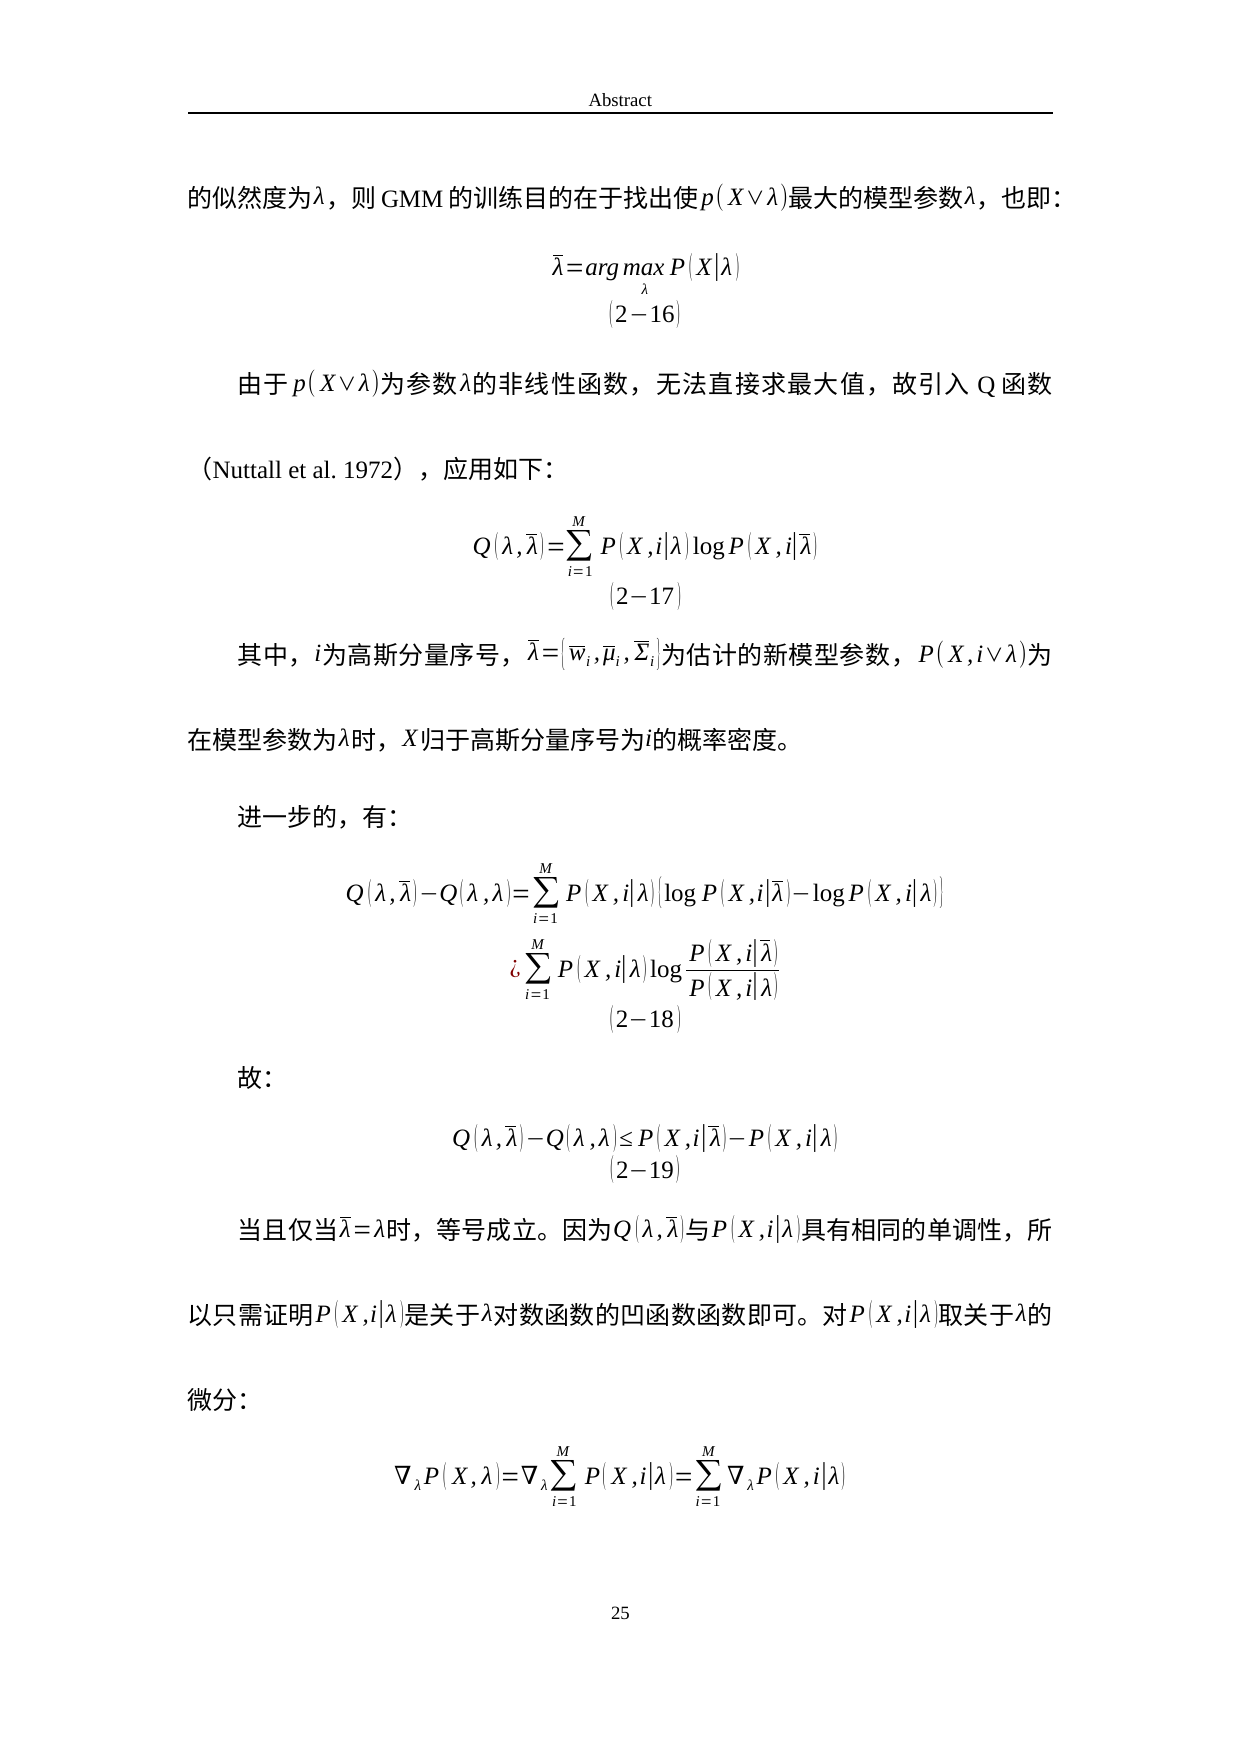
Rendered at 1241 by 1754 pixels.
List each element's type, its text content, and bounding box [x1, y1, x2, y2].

text 由于为参数的非线性函数，无法直接求最大值，故引入Q函数（Nuttall et al. 1972），应用如下： [187, 349, 1053, 502]
text 进一步的，有： [187, 782, 1053, 850]
text 其中，为高斯分量序号，为估计的新模型参数，为在模型参数为时，归于高斯分量序号为的概率密度。 [187, 620, 1053, 773]
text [187, 163, 1053, 231]
text 故： [187, 1043, 1053, 1111]
text 当且仅当时，等号成立。因为与具有相同的单调性，所以只需证明是关于对数函数的凹函数函数即可。对取关于的微分： [187, 1195, 1053, 1433]
